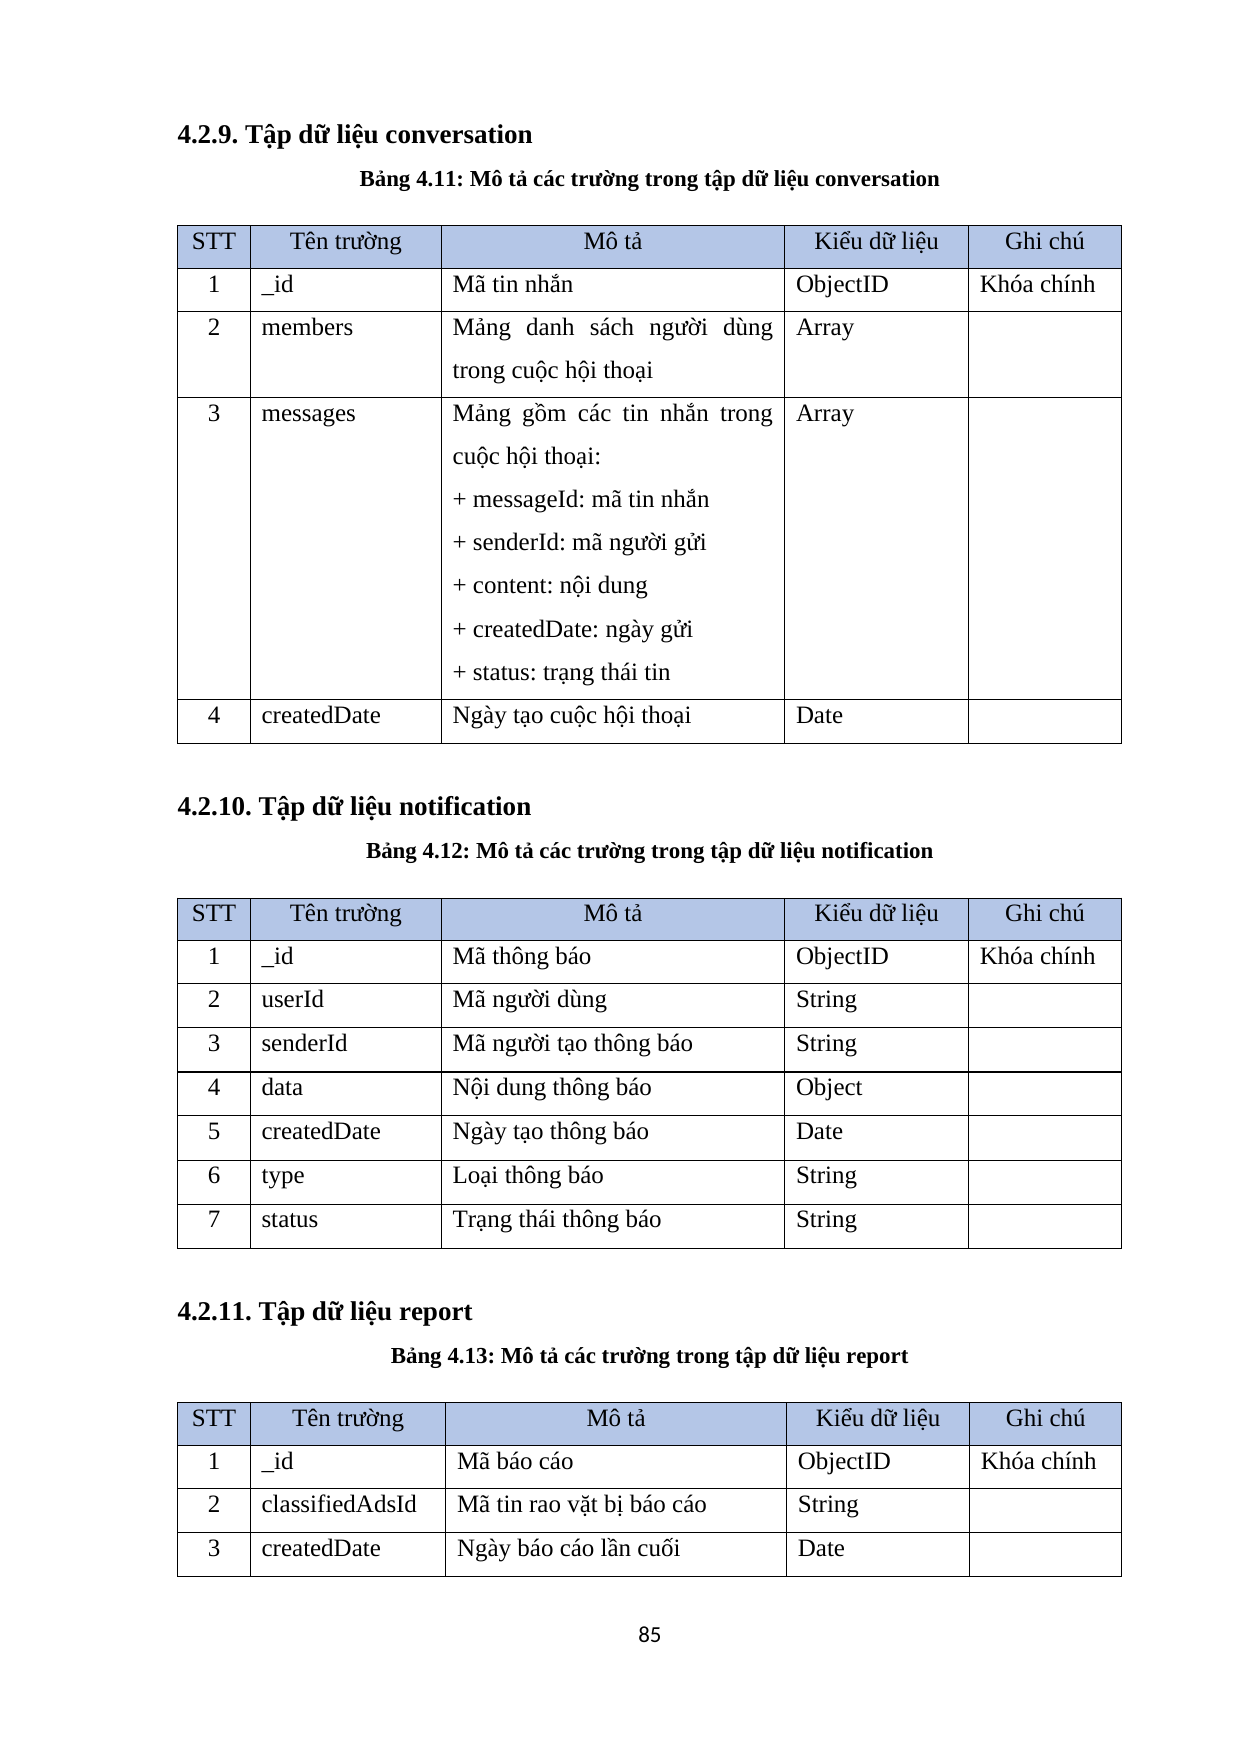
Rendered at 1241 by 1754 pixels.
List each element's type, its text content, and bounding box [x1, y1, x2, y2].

table_cell _id [251, 1446, 445, 1488]
table_cell data [251, 1073, 441, 1115]
table_cell messages [251, 398, 441, 699]
table_cell String [785, 1028, 968, 1071]
table_cell Mã người tạo thông báo [442, 1028, 784, 1071]
subtitle 4.2.9. Tập dữ liệu conversation [177, 118, 1122, 149]
table_cell Mảng danh sách người dùng trong cuộc hội thoại [442, 312, 784, 397]
table_header STT [178, 1403, 250, 1445]
table_cell [970, 1489, 1121, 1532]
table_cell Khóa chính [970, 1446, 1121, 1488]
table_cell [969, 984, 1121, 1027]
table_cell members [251, 312, 441, 397]
table_cell classifiedAdsId [251, 1489, 445, 1532]
table_cell String [785, 1161, 968, 1203]
table_cell [969, 1073, 1121, 1115]
table_cell 3 [178, 398, 250, 699]
table_cell [969, 1205, 1121, 1248]
table_header Tên trường [251, 1403, 445, 1445]
table_cell 7 [178, 1205, 250, 1248]
table_cell String [787, 1489, 969, 1532]
table_cell 3 [178, 1533, 250, 1576]
table_cell Ngày tạo thông báo [442, 1116, 784, 1159]
table_cell Ngày báo cáo lần cuối [446, 1533, 786, 1576]
table_cell Date [785, 700, 968, 743]
table_cell Loại thông báo [442, 1161, 784, 1203]
table_cell Mã tin nhắn [442, 269, 784, 311]
table_cell 1 [178, 269, 250, 311]
table_cell 2 [178, 1489, 250, 1532]
table_cell 1 [178, 941, 250, 983]
table_cell 2 [178, 312, 250, 397]
table_cell [969, 1028, 1121, 1071]
table_header STT [178, 899, 250, 940]
table_cell 6 [178, 1161, 250, 1203]
table_cell Array [785, 398, 968, 699]
table_cell createdDate [251, 1533, 445, 1576]
table_header Mô tả [442, 899, 784, 940]
table_cell 1 [178, 1446, 250, 1488]
text Bảng 4.11: Mô tả các trường trong tập dữ liệu conversation [177, 165, 1122, 191]
table_cell type [251, 1161, 441, 1203]
table_cell [969, 398, 1121, 699]
table_header Tên trường [251, 226, 441, 268]
table_cell Khóa chính [969, 269, 1121, 311]
table_cell Object [785, 1073, 968, 1115]
table_cell Date [785, 1116, 968, 1159]
table_cell [969, 1116, 1121, 1159]
table_cell [969, 312, 1121, 397]
table_cell [970, 1533, 1121, 1576]
table_header Tên trường [251, 899, 441, 940]
table_cell Mã tin rao vặt bị báo cáo [446, 1489, 786, 1532]
table_cell 4 [178, 1073, 250, 1115]
table_header Ghi chú [969, 226, 1121, 268]
table_header Kiểu dữ liệu [785, 899, 968, 940]
text Bảng 4.12: Mô tả các trường trong tập dữ liệu notification [177, 837, 1122, 863]
table_cell ObjectID [785, 269, 968, 311]
table_cell Date [787, 1533, 969, 1576]
table_cell createdDate [251, 700, 441, 743]
table_header Kiểu dữ liệu [785, 226, 968, 268]
table_cell Khóa chính [969, 941, 1121, 983]
table_cell [969, 1161, 1121, 1203]
table_cell createdDate [251, 1116, 441, 1159]
table_header STT [178, 226, 250, 268]
text Bảng 4.13: Mô tả các trường trong tập dữ liệu report [177, 1342, 1122, 1368]
table_cell senderId [251, 1028, 441, 1071]
table_cell Mã thông báo [442, 941, 784, 983]
table_cell String [785, 984, 968, 1027]
table_cell status [251, 1205, 441, 1248]
table_cell Mảng gồm các tin nhắn trong cuộc hội thoại: + messageId: mã tin nhắn + senderId: mã người gửi + content: nội dung + createdDate: ngày gửi + status: trạng thái tin [442, 398, 784, 699]
subtitle 4.2.11. Tập dữ liệu report [177, 1249, 1122, 1326]
table_cell String [785, 1205, 968, 1248]
table_cell Array [785, 312, 968, 397]
table_cell ObjectID [787, 1446, 969, 1488]
table_cell Mã báo cáo [446, 1446, 786, 1488]
table_header Ghi chú [969, 899, 1121, 940]
table_header Mô tả [442, 226, 784, 268]
table_cell 5 [178, 1116, 250, 1159]
table_cell Ngày tạo cuộc hội thoại [442, 700, 784, 743]
table_cell Mã người dùng [442, 984, 784, 1027]
subtitle 4.2.10. Tập dữ liệu notification [177, 744, 1122, 822]
table_cell 4 [178, 700, 250, 743]
table_cell [969, 700, 1121, 743]
table_cell userId [251, 984, 441, 1027]
table_cell Nội dung thông báo [442, 1073, 784, 1115]
table_header Mô tả [446, 1403, 786, 1445]
table_cell _id [251, 941, 441, 983]
table_header Ghi chú [970, 1403, 1121, 1445]
table_cell ObjectID [785, 941, 968, 983]
table_cell _id [251, 269, 441, 311]
table_header Kiểu dữ liệu [787, 1403, 969, 1445]
table_cell 2 [178, 984, 250, 1027]
table_cell Trạng thái thông báo [442, 1205, 784, 1248]
table_cell 3 [178, 1028, 250, 1071]
